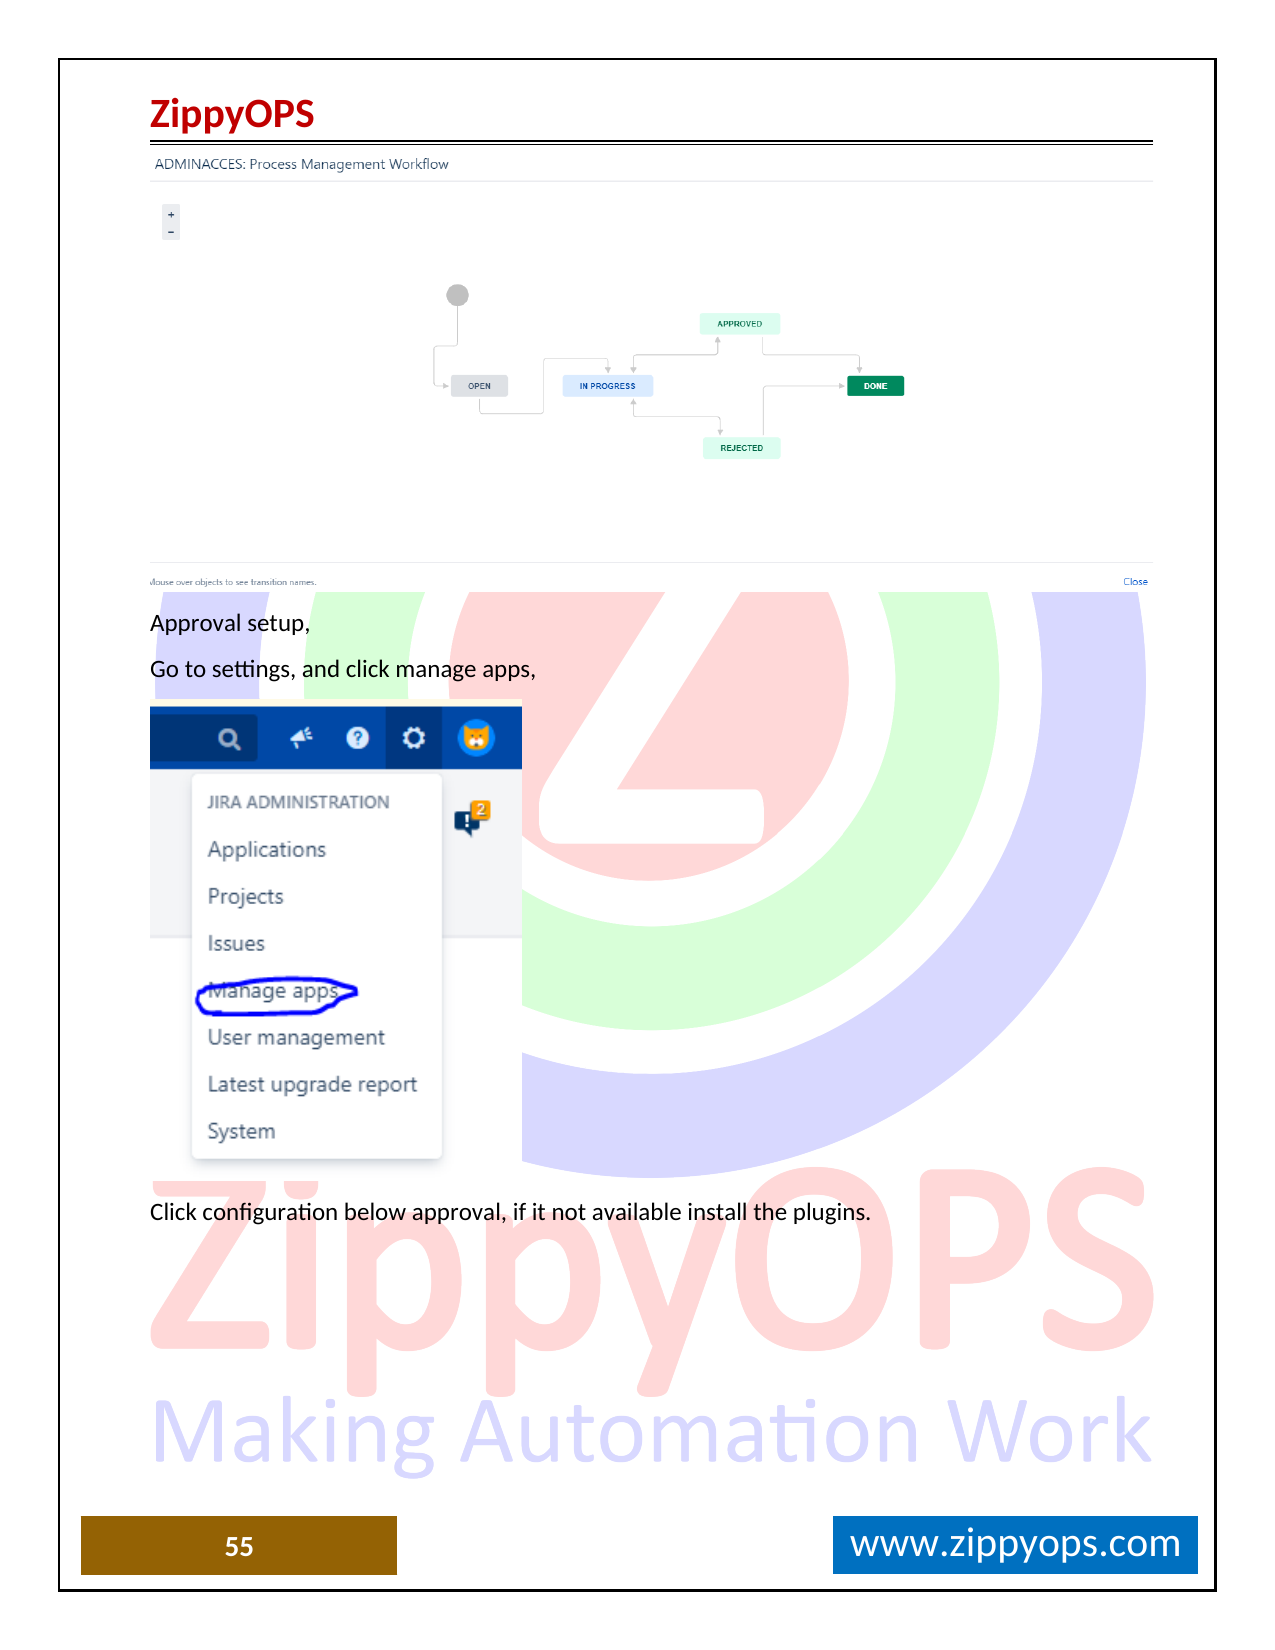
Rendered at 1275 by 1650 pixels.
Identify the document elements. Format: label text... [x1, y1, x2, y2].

text Click configuration below approval, if it not available install the plugins. [150, 1196, 1153, 1227]
text Go to settings, and click manage apps, [150, 654, 1153, 684]
picture [150, 150, 1154, 592]
picture [150, 699, 522, 1181]
text Approval setup, [150, 608, 1153, 638]
